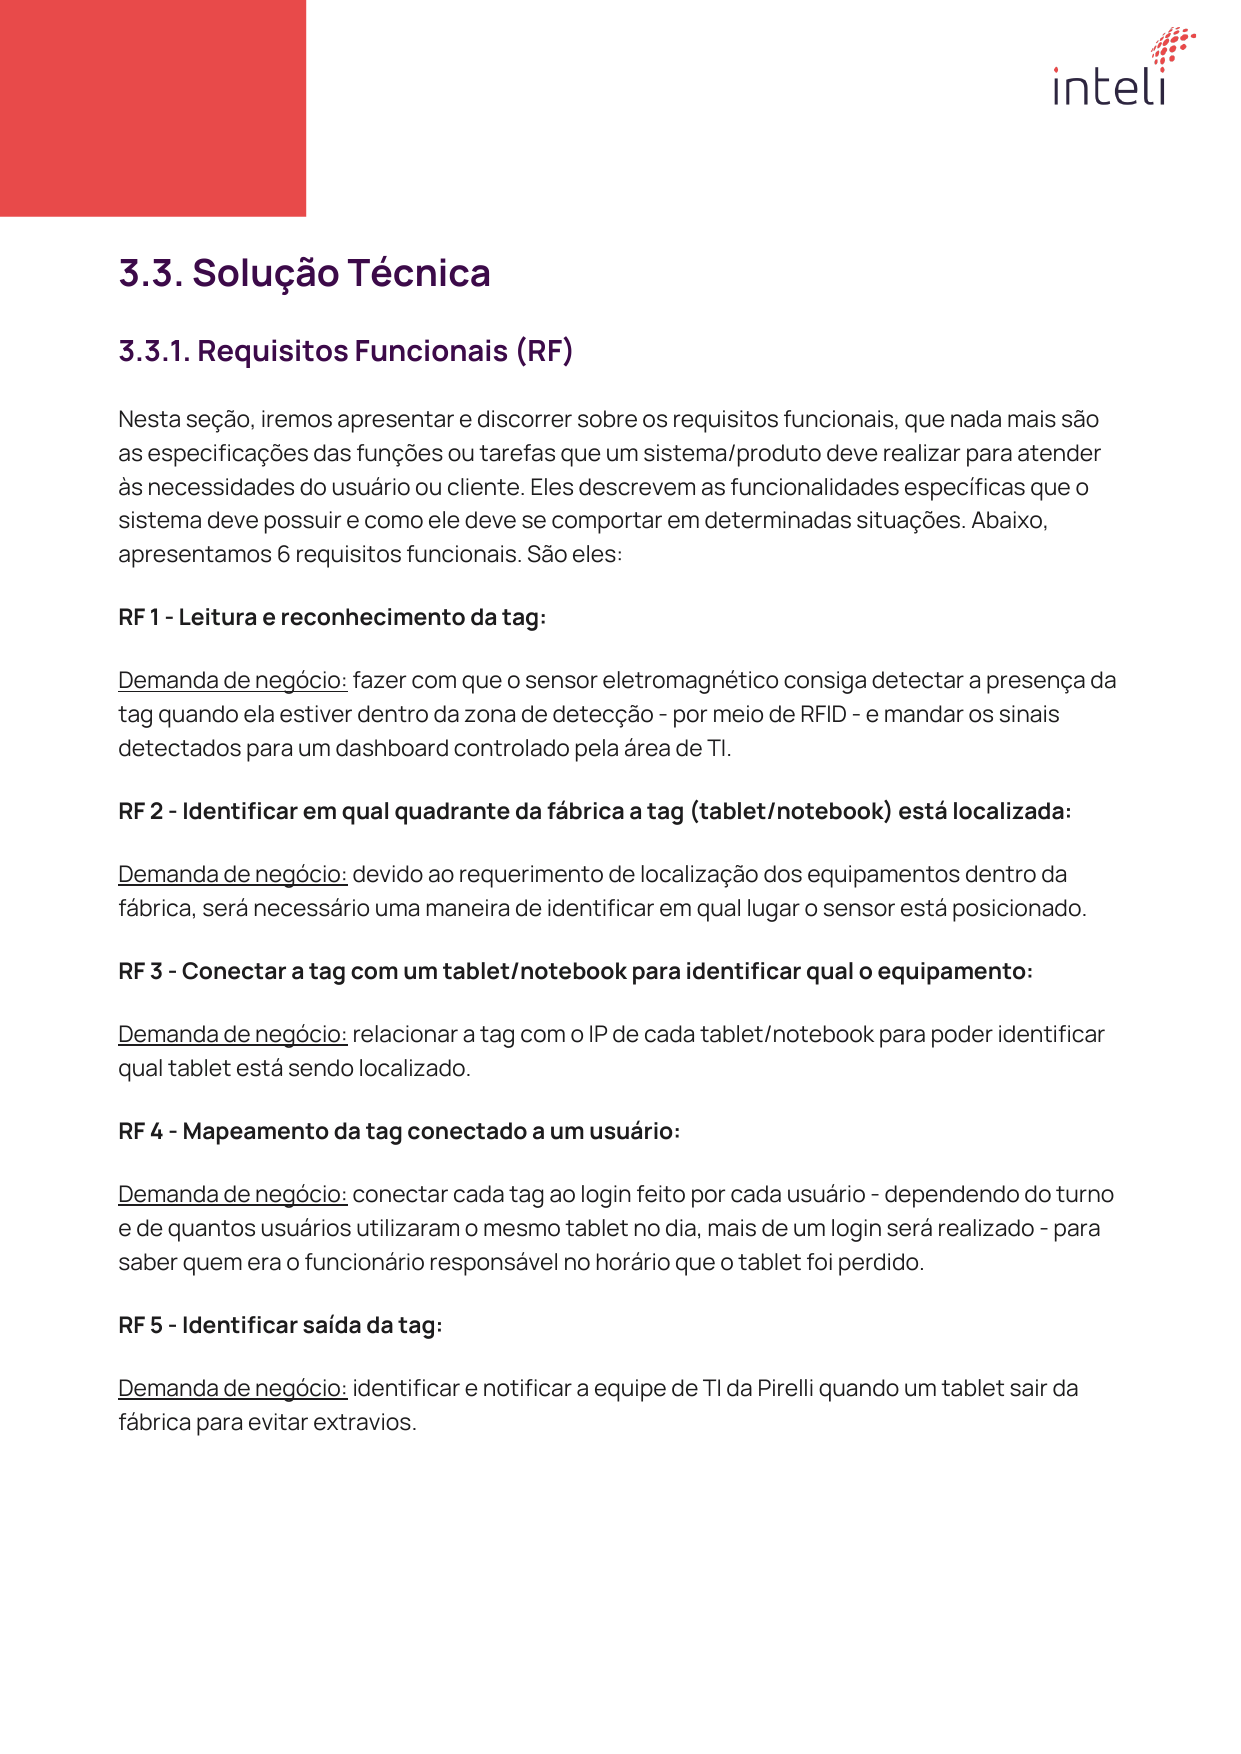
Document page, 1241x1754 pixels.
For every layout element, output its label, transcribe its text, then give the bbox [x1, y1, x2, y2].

text 3.3.1. Requisitos Funcionais (RF) [118, 331, 1122, 371]
text 3.3. Solução Técnica [118, 124, 1122, 297]
text RF 2 - Identificar em qual quadrante da fábrica a tag (tablet/notebook) está localizada: [118, 795, 1122, 826]
text RF 5 - Identificar saída da tag: [118, 1308, 1122, 1340]
picture [0, 0, 307, 217]
picture [1054, 27, 1197, 105]
text Demanda de negócio: conectar cada tag ao login feito por cada usuário - dependendo do turno e de quantos usuários utilizaram o mesmo tablet no dia, mais de um login será realizado - para saber quem era o funcionário responsável no horário que o tablet foi perdido. [118, 1178, 1122, 1277]
text Nesta seção, iremos apresentar e discorrer sobre os requisitos funcionais, que nada mais são as especificações das funções ou tarefas que um sistema/produto deve realizar para atender às necessidades do usuário ou cliente. Eles descrevem as funcionalidades específicas que o sistema deve possuir e como ele deve se comportar em determinadas situações. Abaixo, apresentamos 6 requisitos funcionais. São eles: [118, 403, 1122, 569]
text Demanda de negócio: devido ao requerimento de localização dos equipamentos dentro da fábrica, será necessário uma maneira de identificar em qual lugar o sensor está posicionado. [118, 858, 1122, 923]
text Demanda de negócio: relacionar a tag com o IP de cada tablet/notebook para poder identificar qual tablet está sendo localizado. [118, 1018, 1122, 1083]
text RF 1 - Leitura e reconhecimento da tag: [118, 601, 1122, 633]
text RF 3 - Conectar a tag com um tablet/notebook para identificar qual o equipamento: [118, 955, 1122, 986]
text Demanda de negócio: identificar e notificar a equipe de TI da Pirelli quando um tablet sair da fábrica para evitar extravios. [118, 1372, 1122, 1437]
text RF 4 - Mapeamento da tag conectado a um usuário: [118, 1115, 1122, 1146]
text Demanda de negócio: fazer com que o sensor eletromagnético consiga detectar a presença da tag quando ela estiver dentro da zona de detecção - por meio de RFID - e mandar os sinais detectados para um dashboard controlado pela área de TI. [118, 664, 1122, 763]
